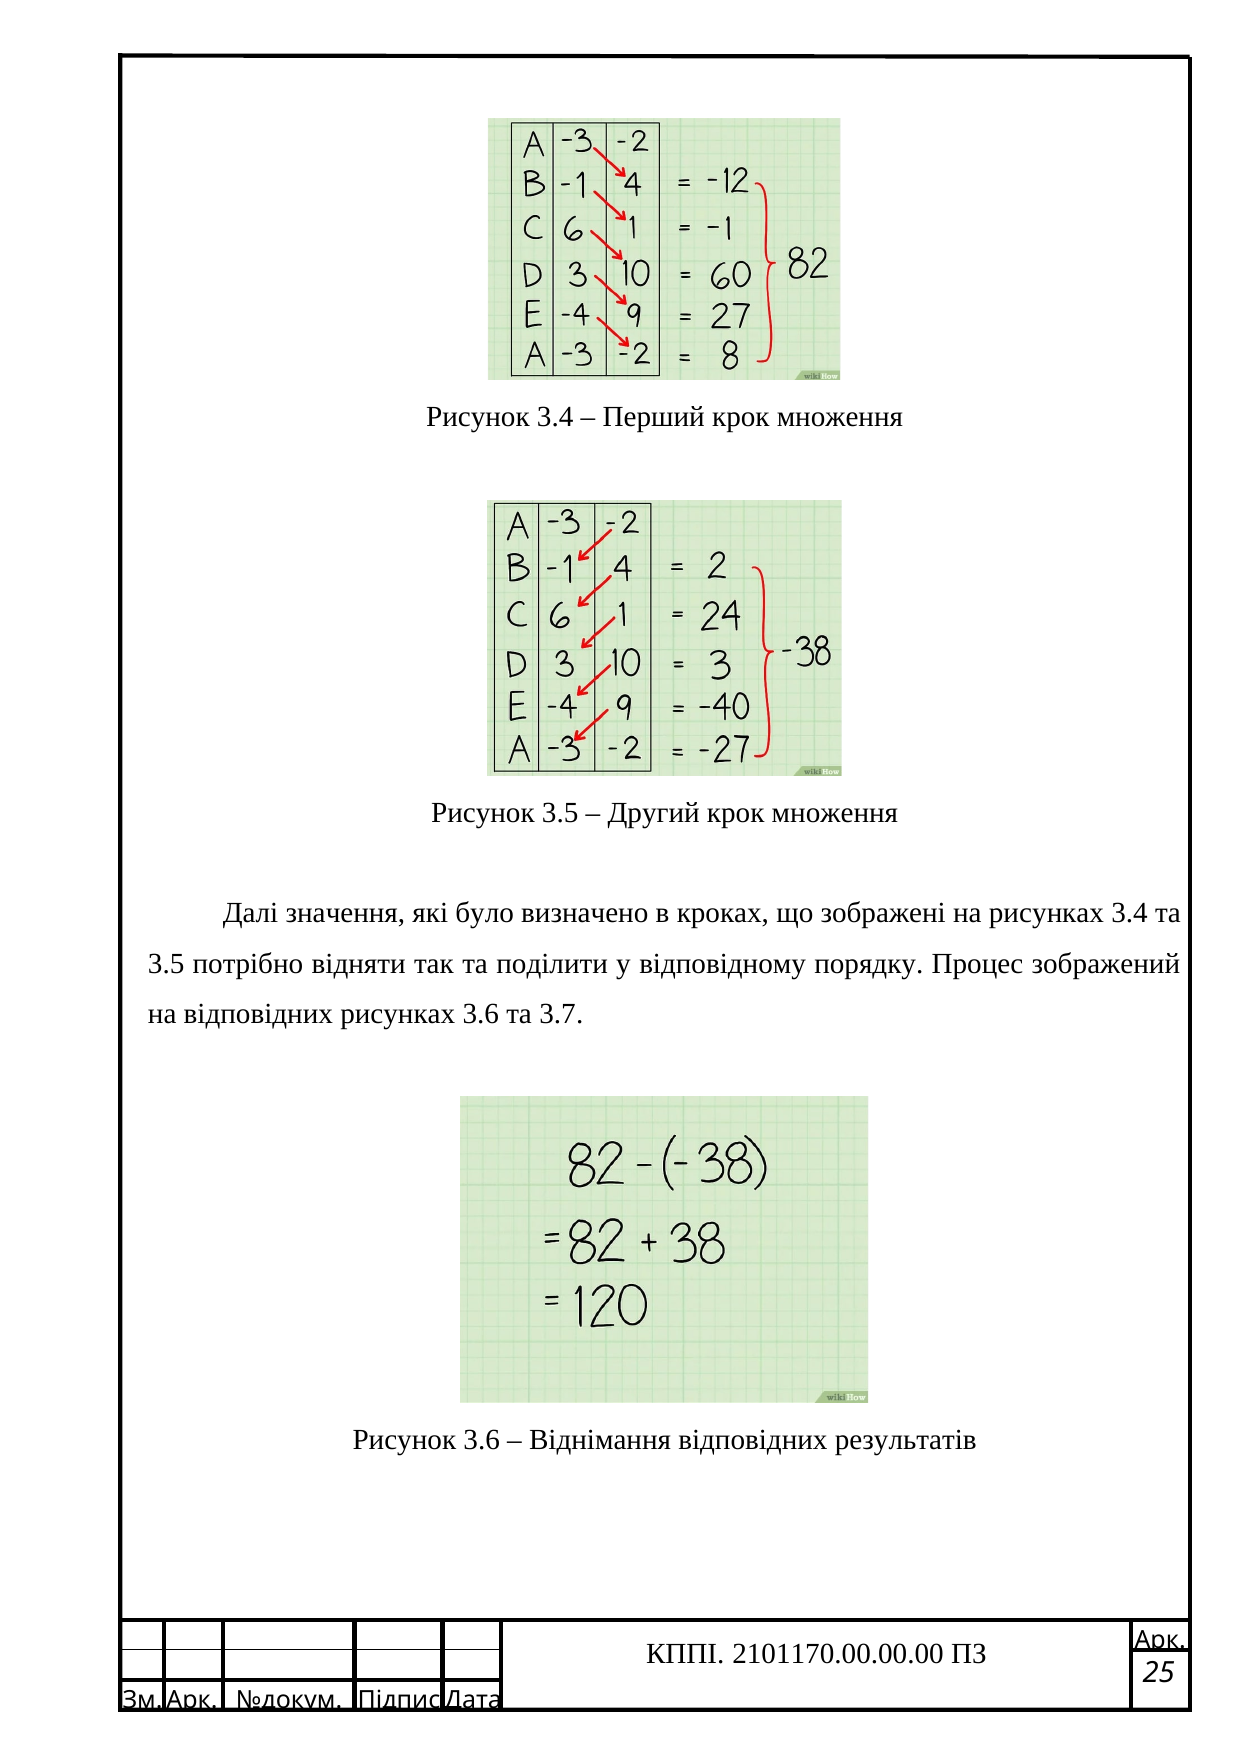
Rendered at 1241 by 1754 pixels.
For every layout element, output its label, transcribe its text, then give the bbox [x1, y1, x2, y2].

picture [487, 500, 842, 776]
text Рисунок 3.6 – Віднімання відповідних результатів [148, 1422, 1181, 1456]
picture [487, 118, 841, 380]
picture [460, 1096, 869, 1403]
text Рисунок 3.5 – Другий крок множення [148, 795, 1181, 828]
text Далі значення, які було визначено в кроках, що зображені на рисунках 3.4 та 3.5 потрібно відняти так та поділити у відповідному порядку. Процес зображений на відповідних рисунках 3.6 та 3.7. [148, 896, 1181, 1030]
text Рисунок 3.4 – Перший крок множення [148, 399, 1181, 433]
